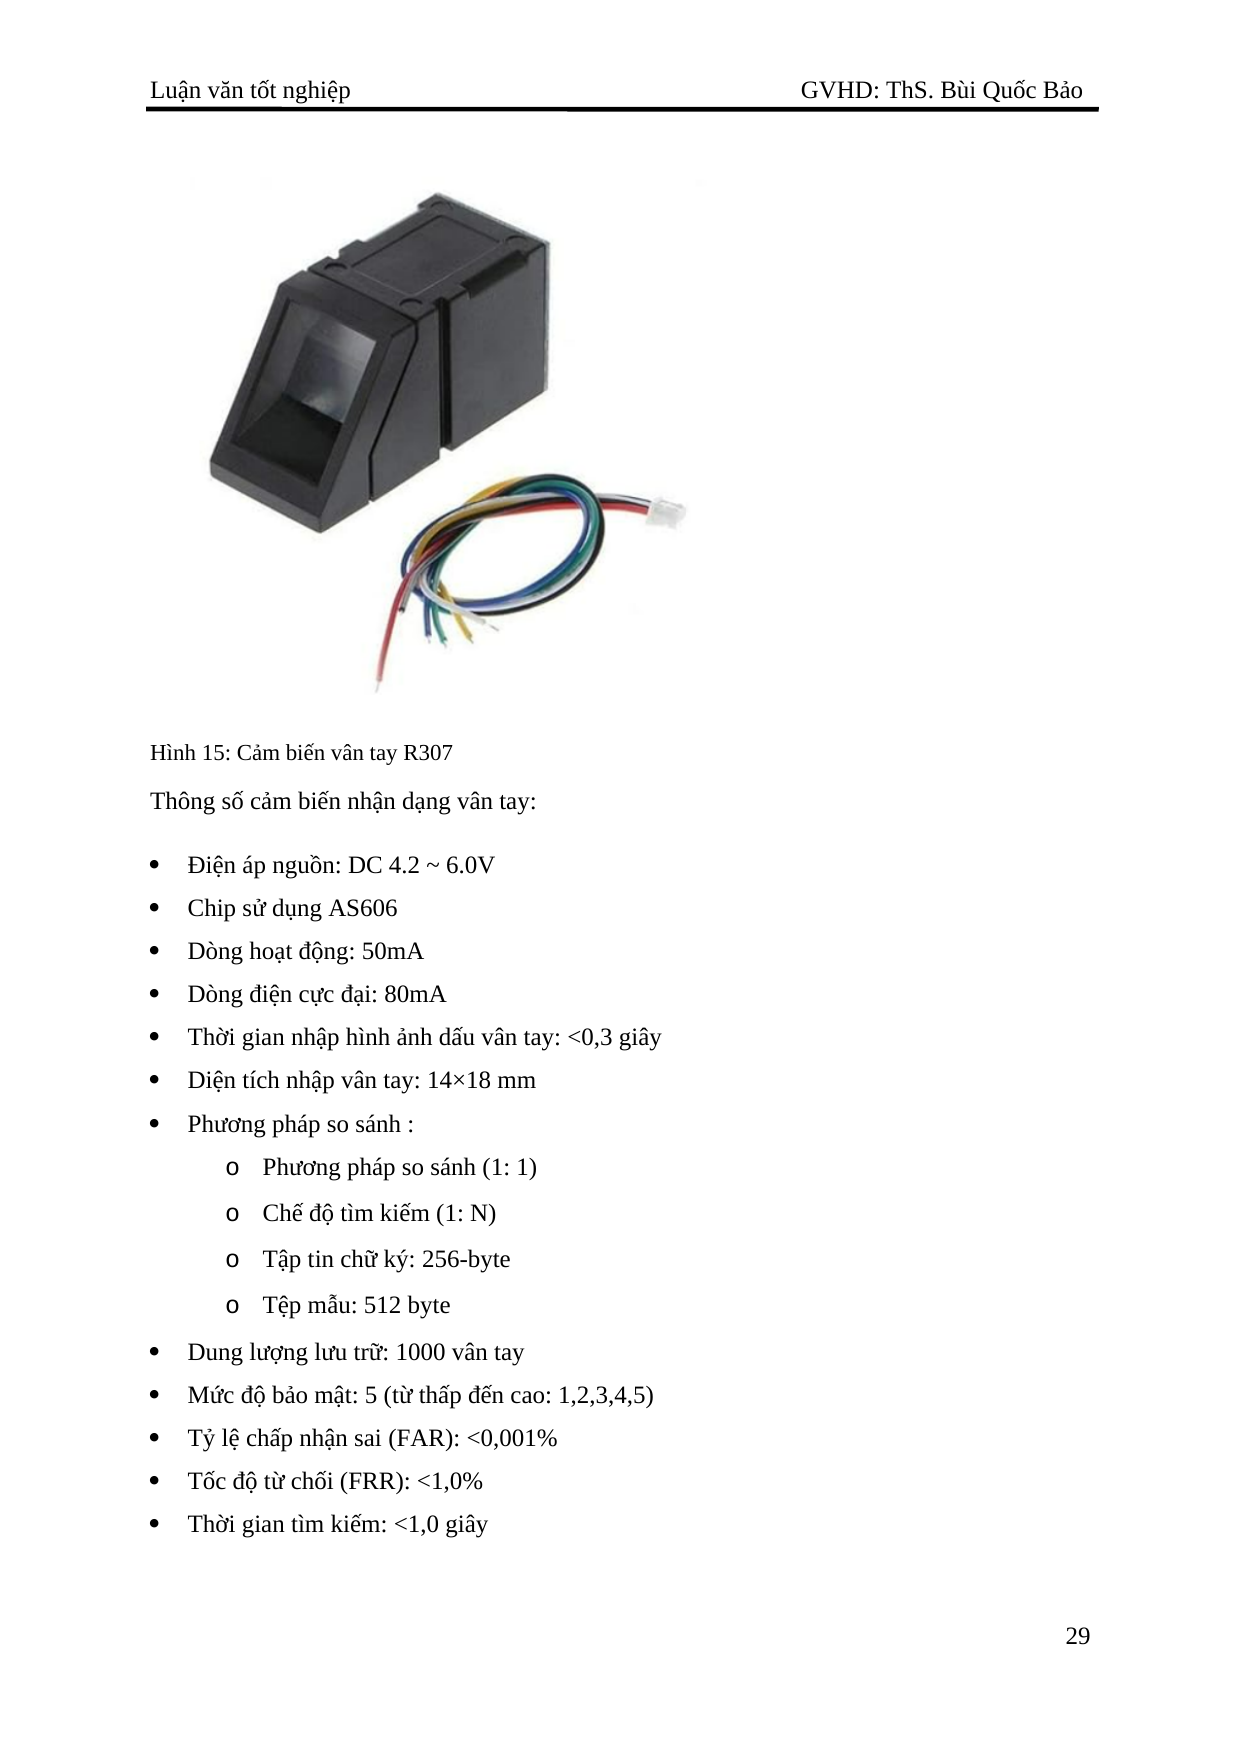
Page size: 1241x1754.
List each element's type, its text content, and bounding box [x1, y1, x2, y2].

list Dung lượng lưu trữ: 1000 vân tay [150, 1337, 1090, 1366]
list Mức độ bảo mật: 5 (từ thấp đến cao: 1,2,3,4,5) [150, 1380, 1090, 1409]
list Dòng hoạt động: 50mA [150, 936, 1090, 965]
list Tập tin chữ ký: 256-byte [225, 1244, 1090, 1275]
list Thời gian tìm kiếm: <1,0 giây [150, 1509, 1090, 1538]
list Dòng điện cực đại: 80mA [150, 979, 1090, 1008]
text Thông số cảm biến nhận dạng vân tay: [150, 786, 1090, 815]
list Tốc độ từ chối (FRR): <1,0% [150, 1466, 1090, 1495]
list Tệp mẫu: 512 byte [225, 1291, 1090, 1321]
picture [150, 150, 721, 704]
list Chip sử dụng AS606 [150, 893, 1090, 922]
list Phương pháp so sánh (1: 1) [225, 1152, 1090, 1183]
text Hình 15: Cảm biến vân tay R307 [150, 739, 1090, 765]
list Tỷ lệ chấp nhận sai (FAR): <0,001% [150, 1423, 1090, 1452]
list Phương pháp so sánh : [150, 1109, 1090, 1137]
list Thời gian nhập hình ảnh dấu vân tay: <0,3 giây [150, 1022, 1090, 1051]
list Chế độ tìm kiếm (1: N) [225, 1198, 1090, 1229]
list Diện tích nhập vân tay: 14×18 mm [150, 1066, 1090, 1094]
list Điện áp nguồn: DC 4.2 ~ 6.0V [150, 850, 1090, 879]
